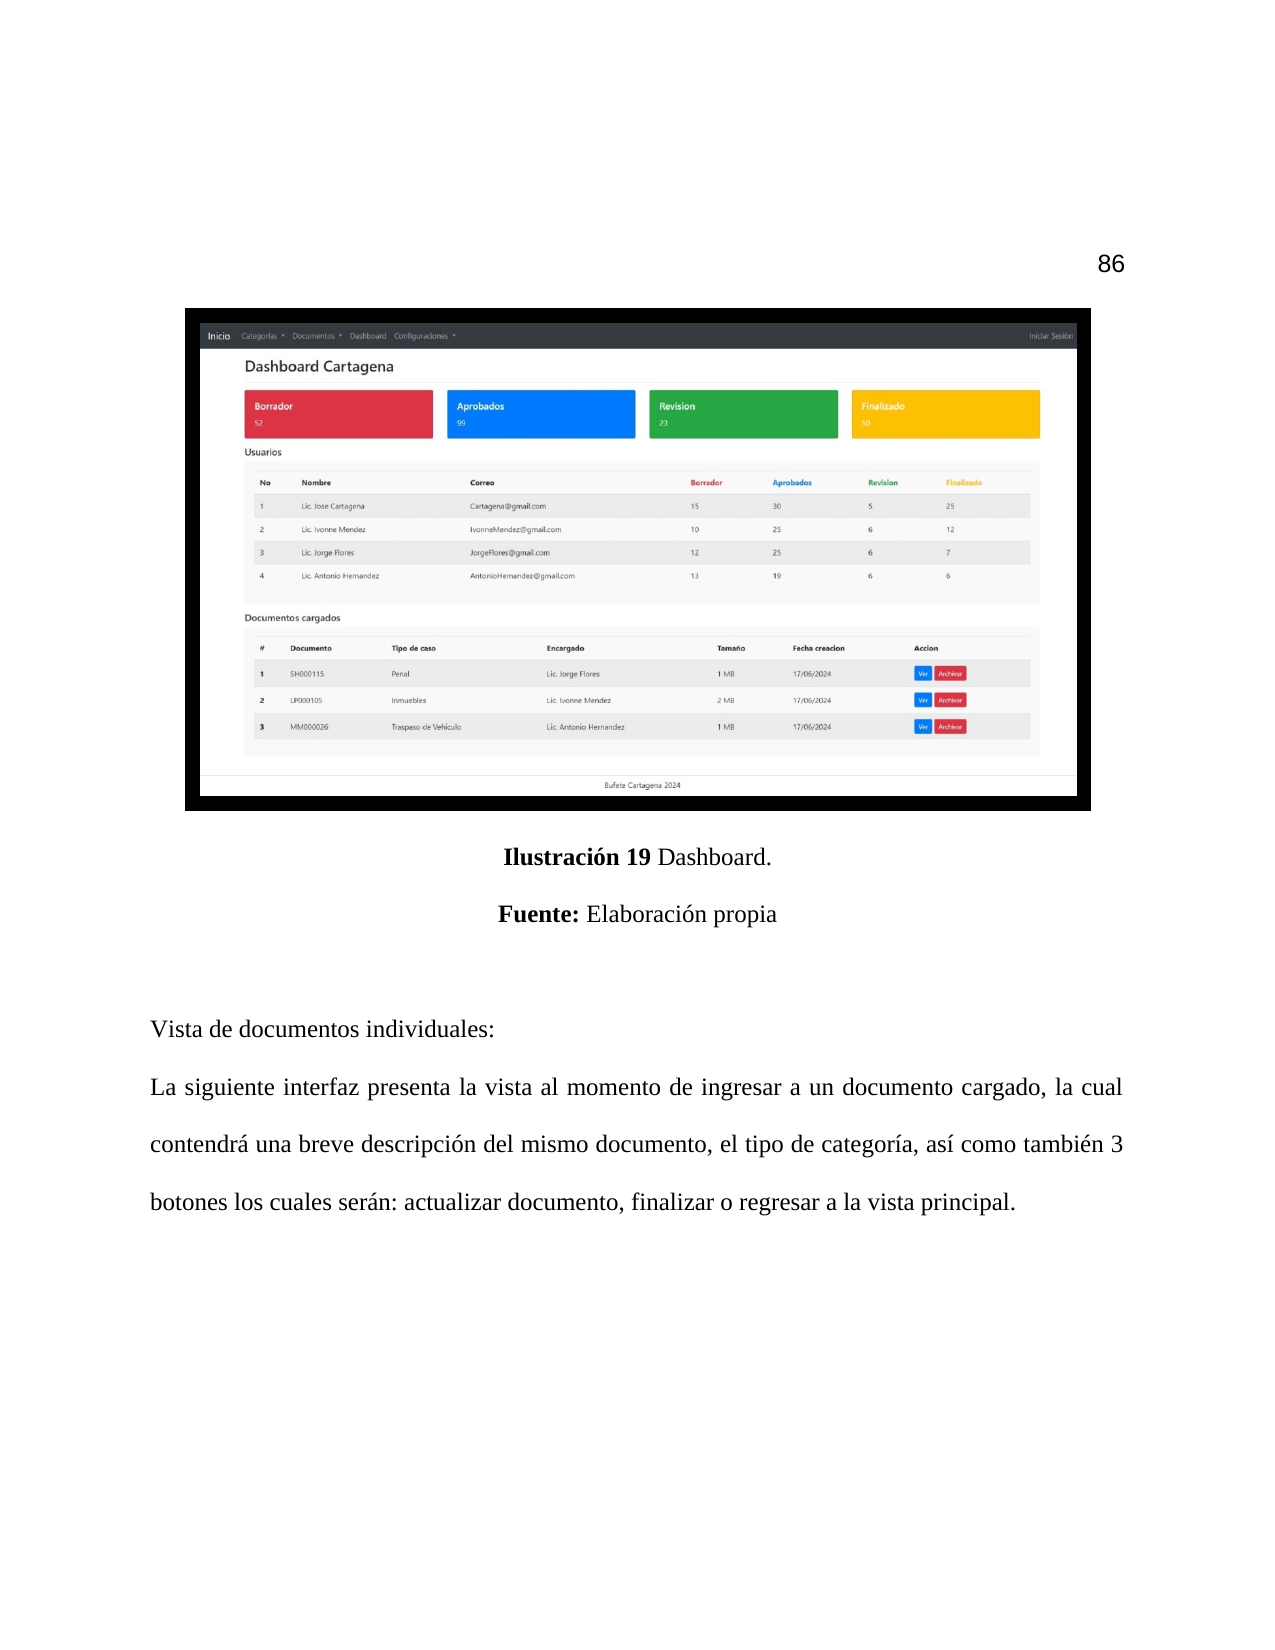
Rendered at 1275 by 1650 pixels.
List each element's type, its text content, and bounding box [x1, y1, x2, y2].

text Ilustración 19 Dashboard. [150, 842, 1125, 871]
picture [200, 323, 1077, 796]
text La siguiente interfaz presenta la vista al momento de ingresar a un documento cargado, la cual contendrá una breve descripción del mismo documento, el tipo de categoría, así como también 3 botones los cuales serán: actualizar documento, finalizar o regresar a la vista principal. [150, 1072, 1125, 1216]
text Fuente: Elaboración propia [150, 899, 1125, 928]
text Vista de documentos individuales: [150, 1014, 1125, 1043]
